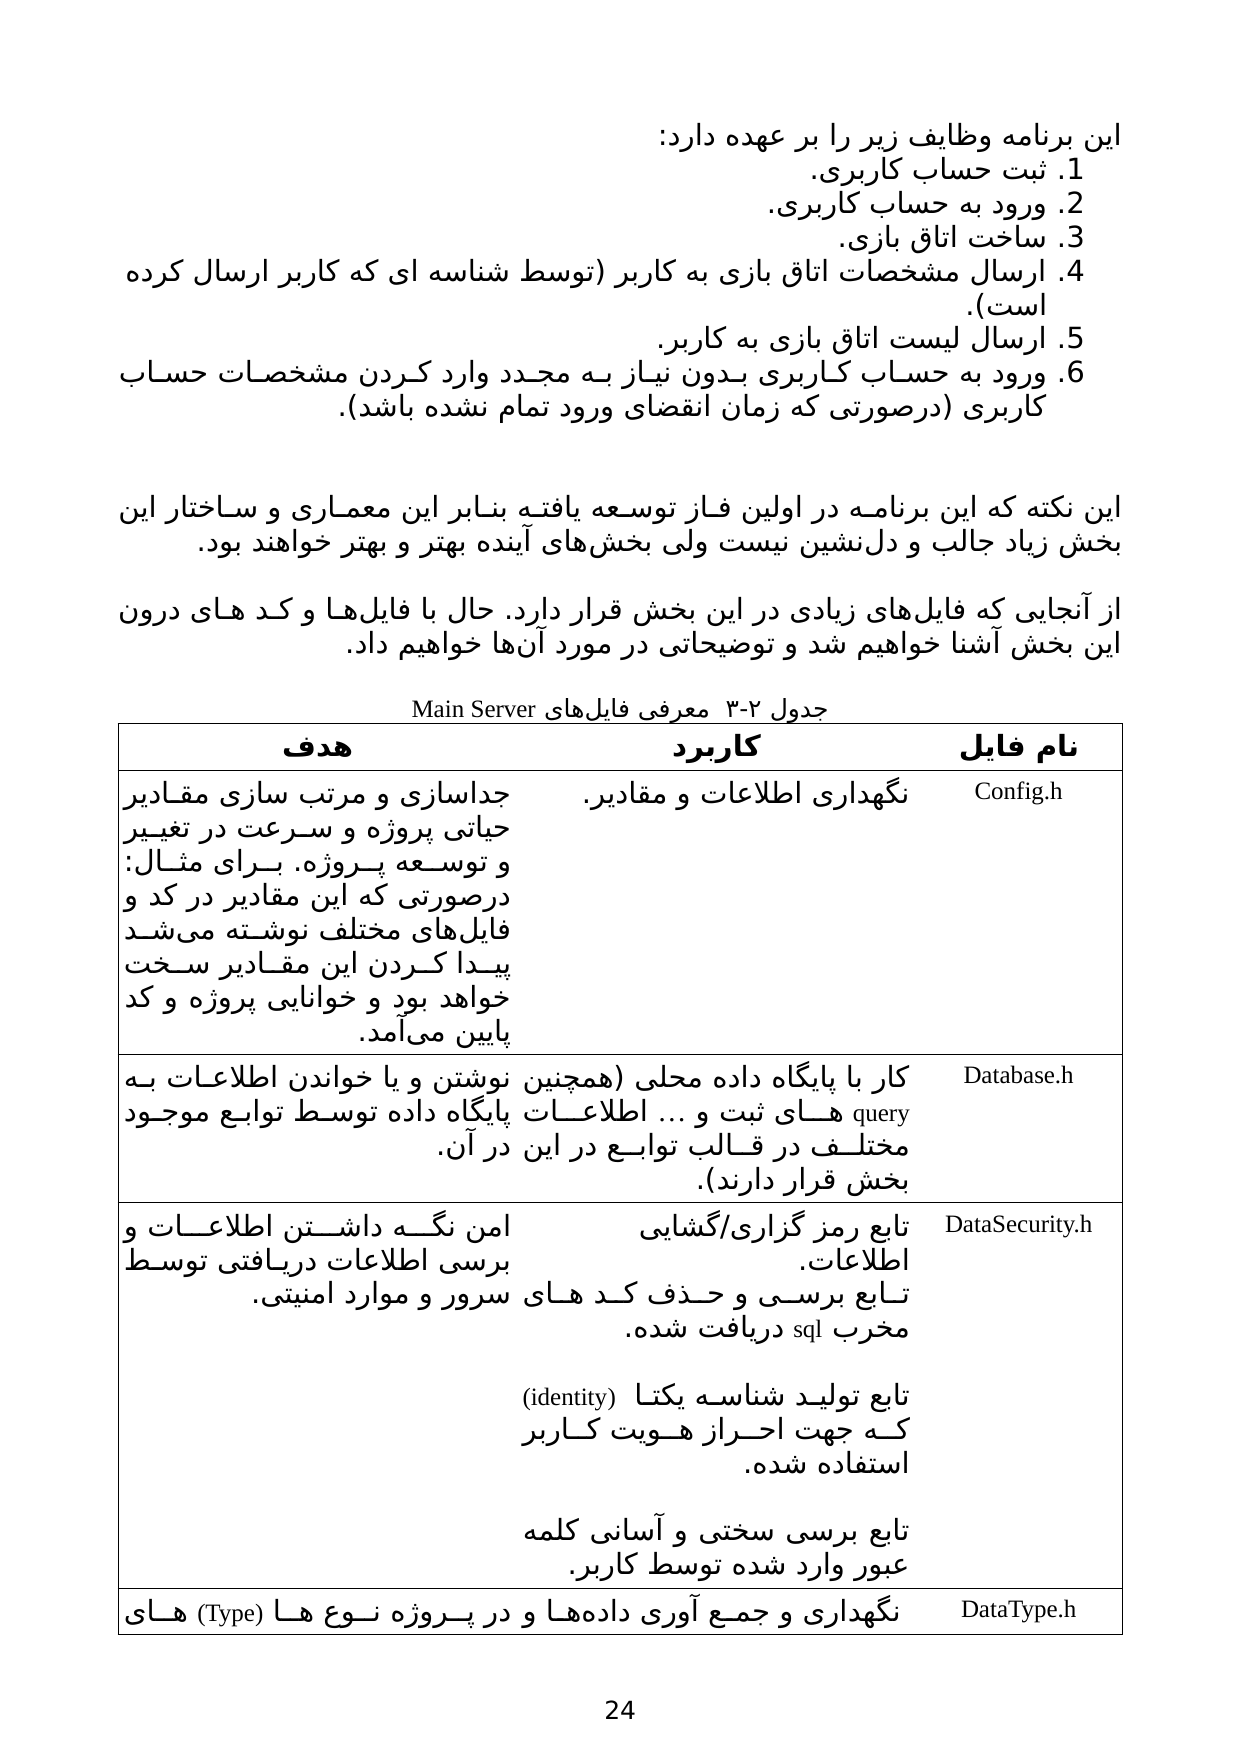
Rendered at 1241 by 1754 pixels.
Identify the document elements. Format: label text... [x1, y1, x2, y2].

table_cell امن نگه داشتن اطلاعات و برسی اطلاعات دریافتی توسط سرور و موارد امنیتی. [119, 1203, 517, 1587]
table_cell جداسازی و مرتب سازی مقادیر حیاتی پروژه و سرعت در تغییر و توسعه پروژه. برای مثال: درصورتی که این مقادیر در کد و فایل‌های مختلف نوشته می‌شد پیدا کردن این مقادیر سخت خواهد بود و خوانایی پروژه و کد پایین می‌آمد. [119, 771, 517, 1054]
list ورود به حساب کاربری. [118, 186, 1084, 220]
list ثبت حساب کاربری. [118, 152, 1084, 186]
table_cell Database.h [916, 1055, 1122, 1202]
table_cell نوشتن و یا خواندن اطلاعات به پایگاه داده توسط توابع موجود در آن. [119, 1055, 517, 1202]
text جدول ۲-۳ معرفی فایل‌های Main Server [118, 694, 1122, 723]
table_header هدف [119, 724, 517, 769]
text از آنجایی که فایل‌های زیادی در این بخش قرار دارد. حال با فایل‌ها و کد های درون این بخش آشنا خواهیم شد و توضیحاتی در مورد آن‌ها خواهیم داد. [118, 592, 1122, 660]
table_cell DataType.h [916, 1589, 1122, 1634]
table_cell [119, 1589, 517, 1634]
table_header کاربرد [517, 724, 916, 769]
text این برنامه وظایف زیر را بر عهده دارد: [118, 118, 1122, 152]
list ارسال لیست اتاق بازی به کاربر. [118, 322, 1084, 356]
text این نکته که این برنامه در اولین فاز توسعه یافته بنابر این معماری و ساختار این بخش زیاد جالب و دل‌نشین نیست ولی بخش‌های آینده بهتر و بهتر خواهند بود. [118, 491, 1122, 559]
table_cell کار با پایگاه داده محلی (همچنین query های ثبت و … اطلاعات مختلف در قالب توابع در این بخش قرار دارند). [517, 1055, 916, 1202]
table_cell DataSecurity.h [916, 1203, 1122, 1587]
table_cell تابع رمز گزاری/گشایی اطلاعات. تابع برسی و حذف کد های مخرب sql دریافت شده. تابع تولید شناسه یکتا (identity) که جهت احراز هویت کاربر استفاده شده. تابع برسی سختی و آسانی کلمه عبور وارد شده توسط کاربر. [517, 1203, 916, 1587]
table_header نام فایل [916, 724, 1122, 769]
list ساخت اتاق بازی. [118, 220, 1084, 254]
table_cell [517, 1589, 916, 1634]
list ارسال مشخصات اتاق بازی به کاربر (توسط شناسه ای که کاربر ارسال کرده است). [118, 254, 1084, 322]
list ورود به حساب کاربری بدون نیاز به مجدد وارد کردن مشخصات حساب کاربری (درصورتی که زمان انقضای ورود تمام نشده باشد). [118, 356, 1084, 424]
table_cell نگهداری اطلاعات و مقادیر. [517, 771, 916, 1054]
table_cell Config.h [916, 771, 1122, 1054]
